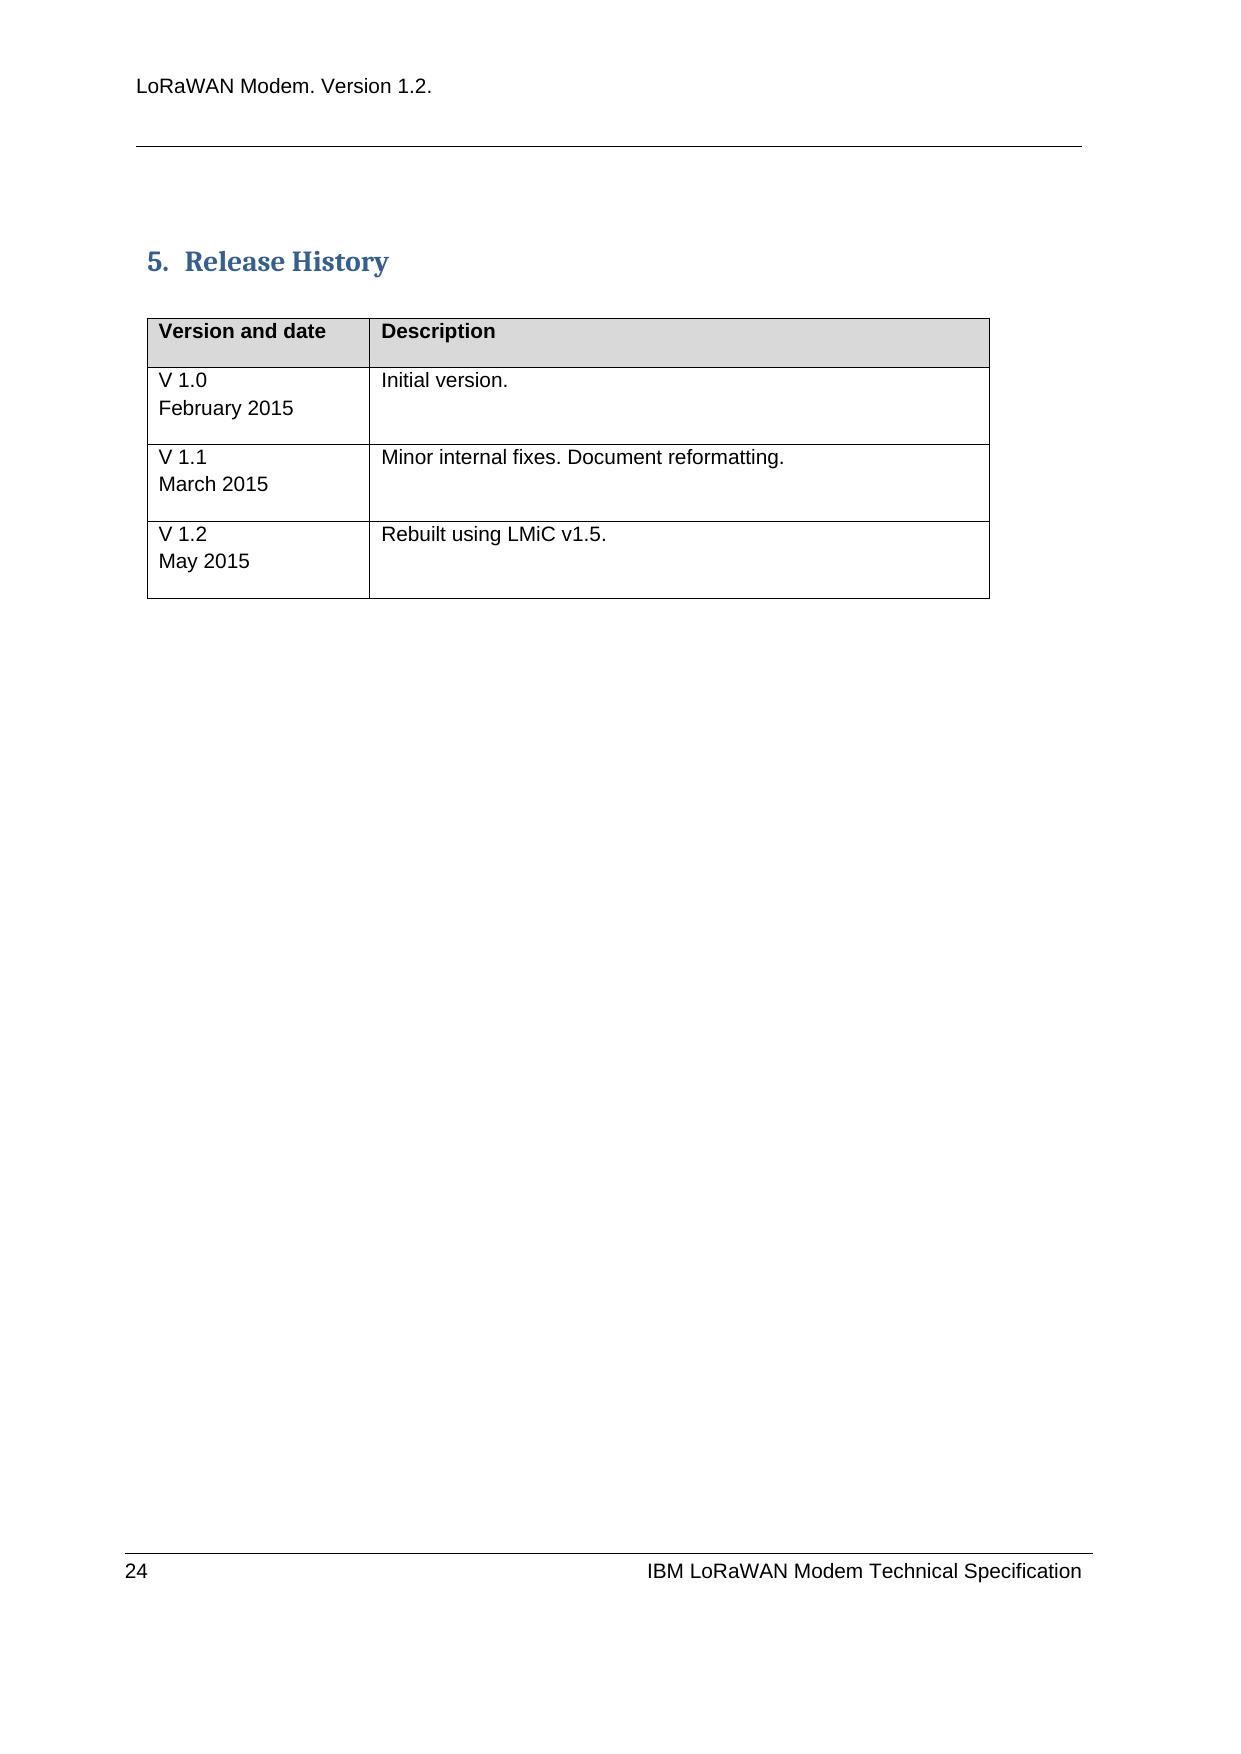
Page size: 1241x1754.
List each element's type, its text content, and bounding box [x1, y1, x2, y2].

table_cell Initial version. [370, 368, 989, 444]
table_header Version and date [148, 319, 369, 367]
table_cell V 1.1 March 2015 [148, 445, 369, 521]
table_cell Rebuilt using LMiC v1.5. [370, 522, 989, 597]
table_cell V 1.0 February 2015 [148, 368, 369, 444]
table_cell Minor internal fixes. Document reformatting. [370, 445, 989, 521]
subtitle Release History [147, 246, 1093, 279]
table_cell V 1.2 May 2015 [148, 522, 369, 597]
table_header Description [370, 319, 989, 367]
